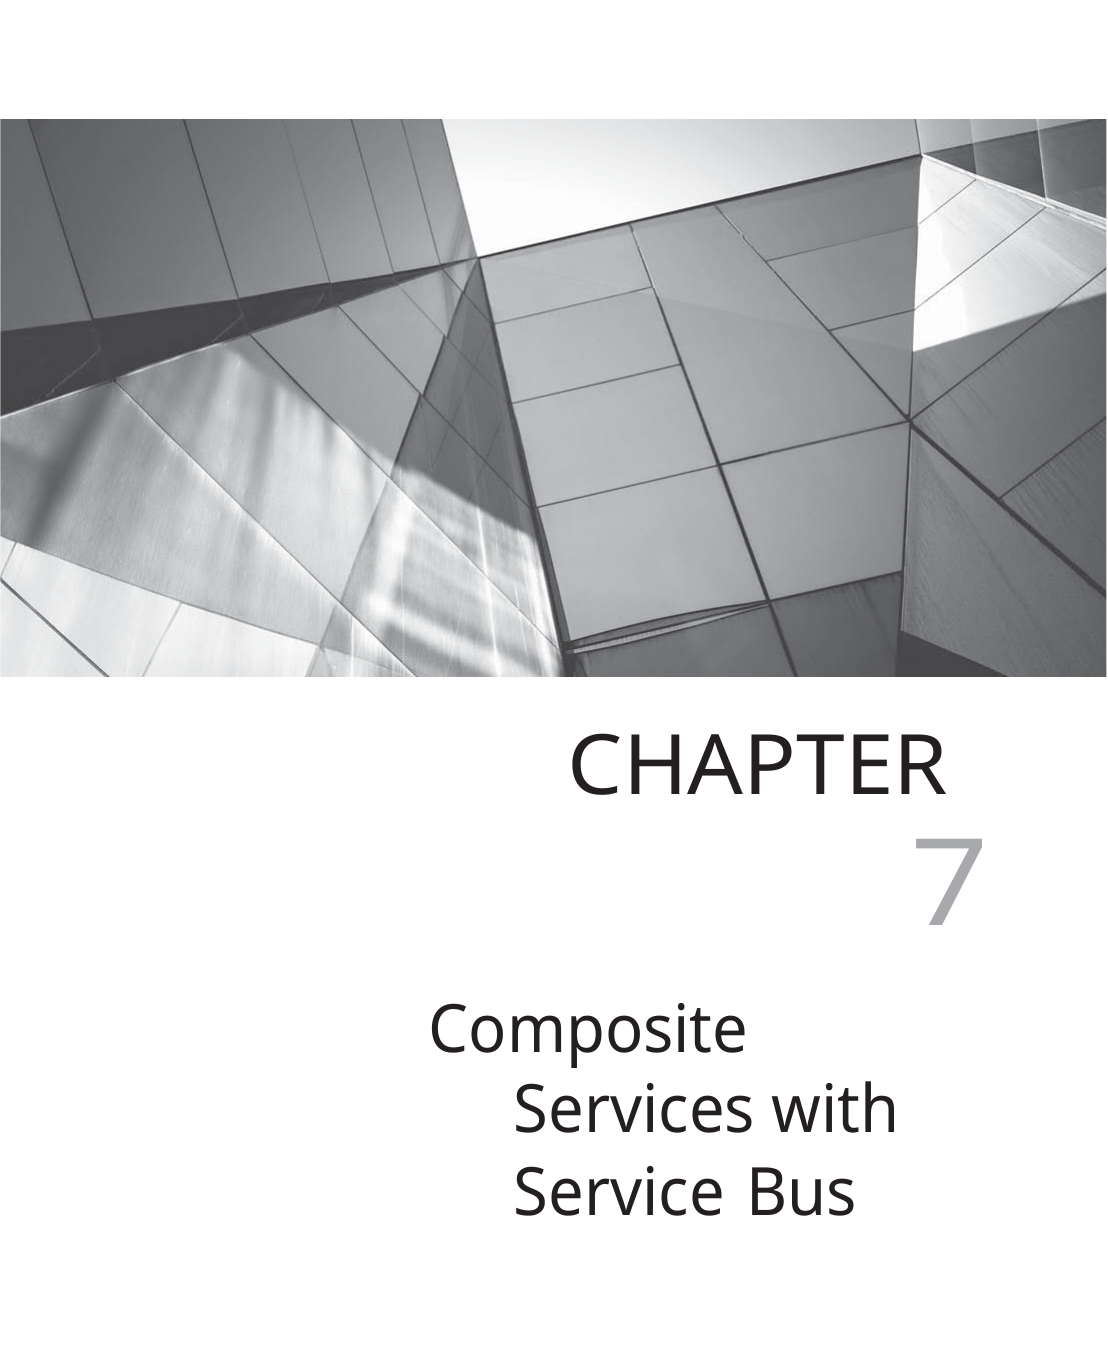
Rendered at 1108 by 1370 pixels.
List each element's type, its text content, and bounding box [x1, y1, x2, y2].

text CHAPTER [568, 720, 1107, 813]
picture [0, 119, 1107, 677]
subtitle 7 [0, 813, 988, 953]
subtitle Composite Services with Service Bus [428, 987, 997, 1235]
